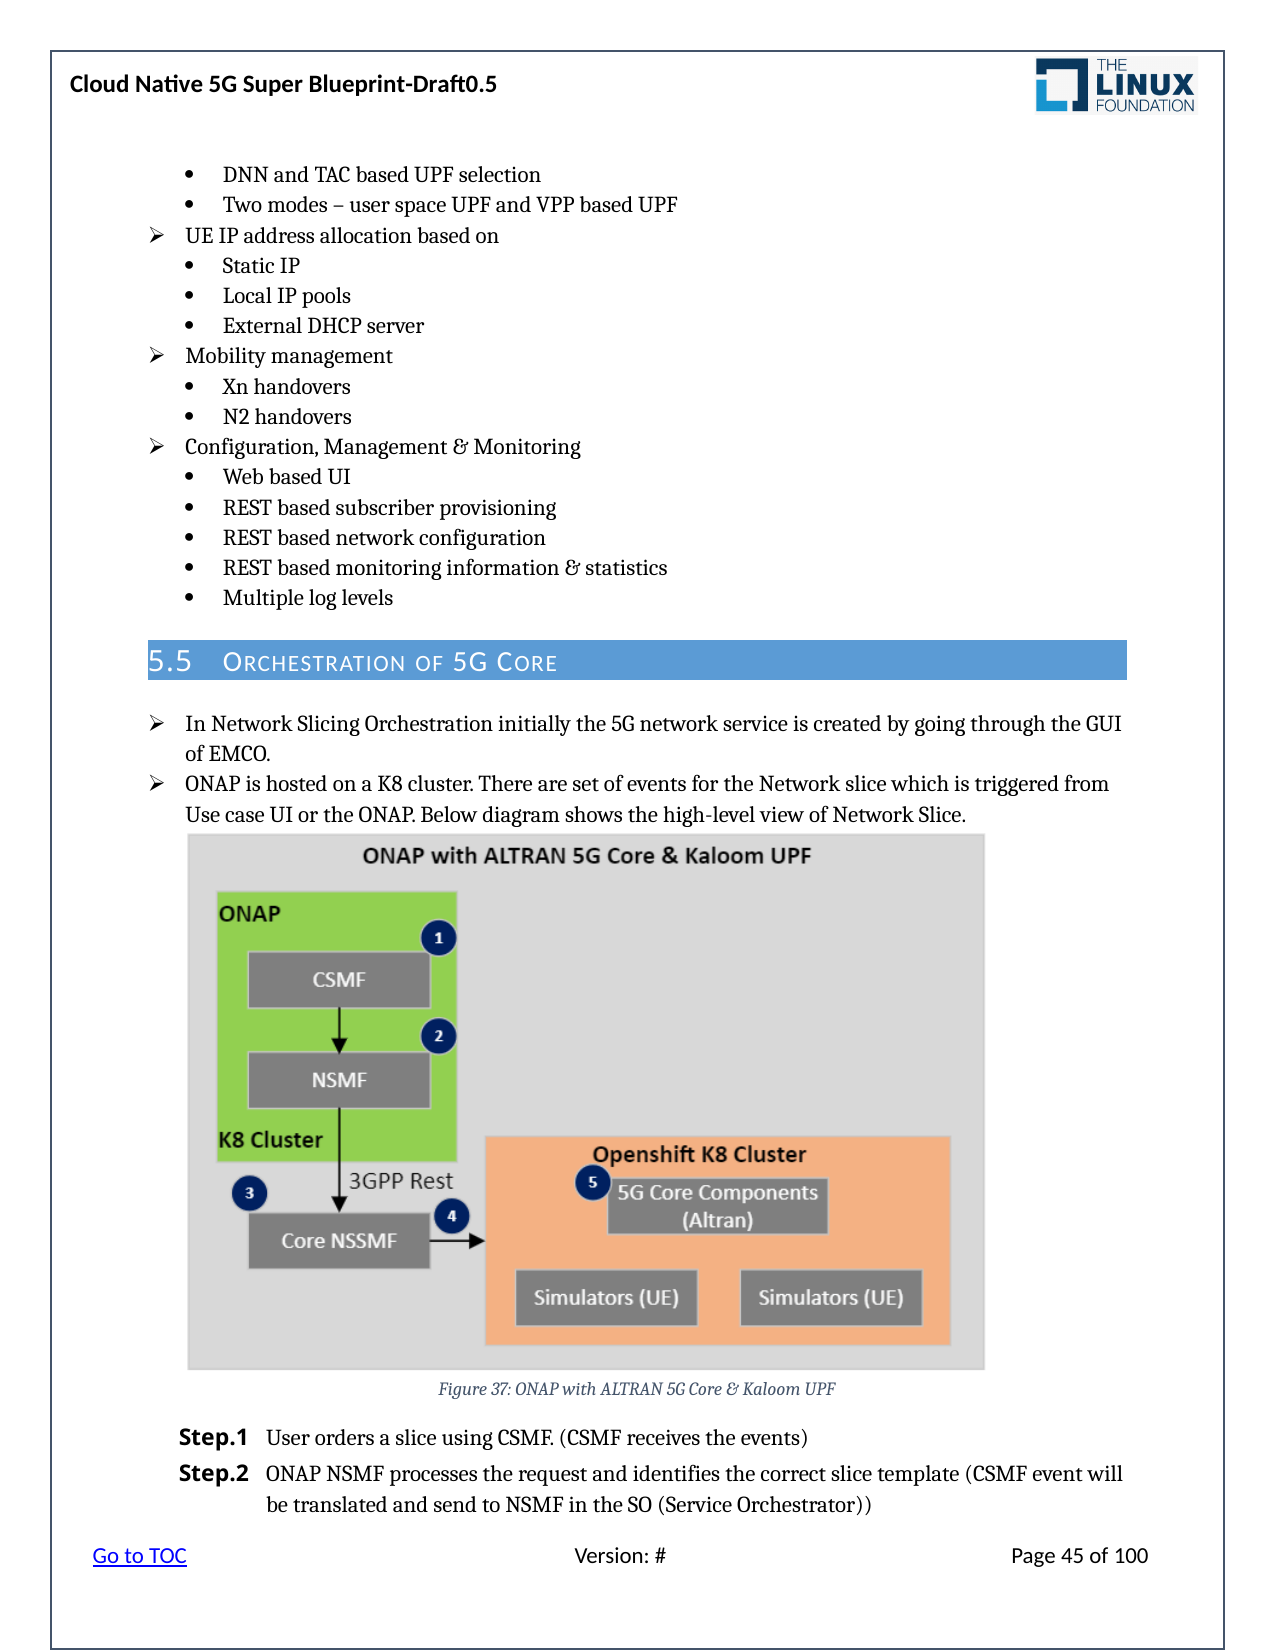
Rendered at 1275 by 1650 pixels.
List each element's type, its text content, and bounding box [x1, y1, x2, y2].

list ONAP NSMF processes the request and identifies the correct slice template (CSMF event will be translated and send to NSMF in the SO (Service Orchestrator)) [213, 1457, 1127, 1519]
list UE IP address allocation based on [148, 222, 1127, 249]
list Local IP pools [185, 283, 1127, 309]
list Multiple log levels [185, 585, 1127, 611]
list Xn handovers [185, 373, 1127, 400]
list In Network Slicing Orchestration initially the 5G network service is created by going through the GUI of EMCO. [148, 711, 1127, 767]
list User orders a slice using CSMF. (CSMF receives the events) [213, 1421, 1127, 1452]
text Figure 37: ONAP with ALTRAN 5G Core & Kaloom UPF [148, 1379, 1127, 1400]
picture [1034, 56, 1199, 115]
text Orchestration of 5G Core [148, 640, 1127, 680]
list External DHCP server [185, 313, 1127, 339]
list N2 handovers [185, 404, 1127, 430]
list REST based monitoring information & statistics [185, 555, 1127, 581]
list Two modes – user space UPF and VPP based UPF [185, 192, 1127, 218]
list Static IP [185, 253, 1127, 279]
list Web based UI [185, 464, 1127, 490]
list REST based network configuration [185, 524, 1127, 551]
list Mobility management [148, 343, 1127, 369]
list Configuration, Management & Monitoring [148, 434, 1127, 460]
list ONAP is hosted on a K8 cluster. There are set of events for the Network slice which is triggered from Use case UI or the ONAP. Below diagram shows the high-level view of Network Slice. [148, 771, 1127, 828]
list DNN and TAC based UPF selection [185, 162, 1127, 188]
picture [185, 831, 989, 1375]
list REST based subscriber provisioning [185, 494, 1127, 521]
